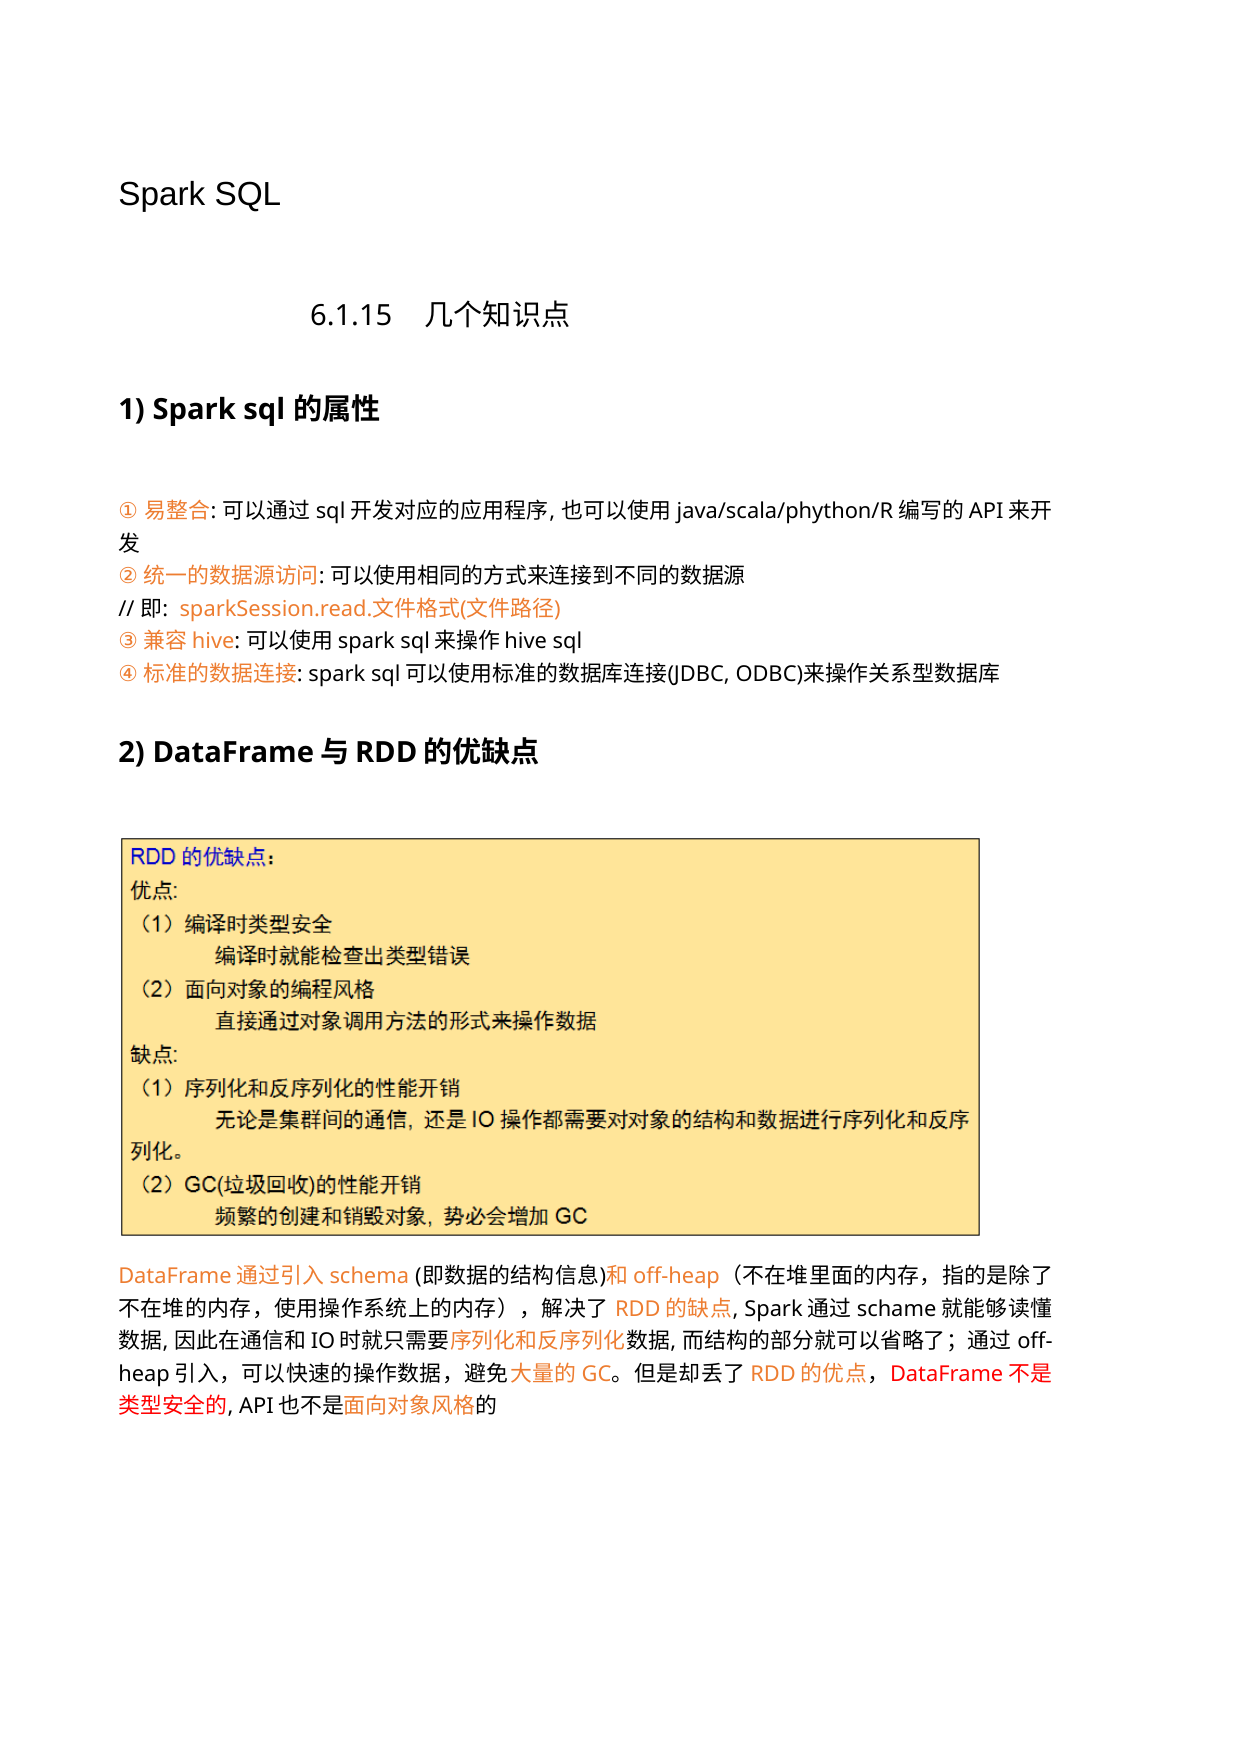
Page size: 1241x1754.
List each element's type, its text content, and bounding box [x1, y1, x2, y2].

picture [118, 835, 983, 1239]
text // 即: sparkSession.read.文件格式(文件路径) [118, 591, 1053, 623]
text ① 易整合: 可以通过sql开发对应的应用程序, 也可以使用java/scala/phython/R编写的API来开发 [118, 493, 1053, 558]
subtitle Spark SQL [118, 161, 1053, 226]
text ③ 兼容hive: 可以使用spark sql来操作hive sql [118, 623, 1053, 656]
text ② 统一的数据源访问: 可以使用相同的方式来连接到不同的数据源 [118, 558, 1053, 591]
subtitle 几个知识点 [310, 281, 1053, 346]
subtitle DataFrame与RDD的优缺点 [118, 717, 1053, 782]
text DataFrame通过引入schema (即数据的结构信息)和off-heap（不在堆里面的内存，指的是除了不在堆的内存，使用操作系统上的内存），解决了RDD的缺点, Spark通过schame就能够读懂数据, 因此在通信和IO时就只需要序列化和反序列化数据, 而结构的部分就可以省略了；通过off-heap引入，可以快速的操作数据，避免大量的GC。但是却丢了RDD的优点，DataFrame不是类型安全的, API也不是面向对象风格的 [118, 1258, 1053, 1421]
subtitle Spark sql 的属性 [118, 375, 1053, 440]
text ④ 标准的数据连接: spark sql可以使用标准的数据库连接(JDBC, ODBC)来操作关系型数据库 [118, 656, 1053, 688]
